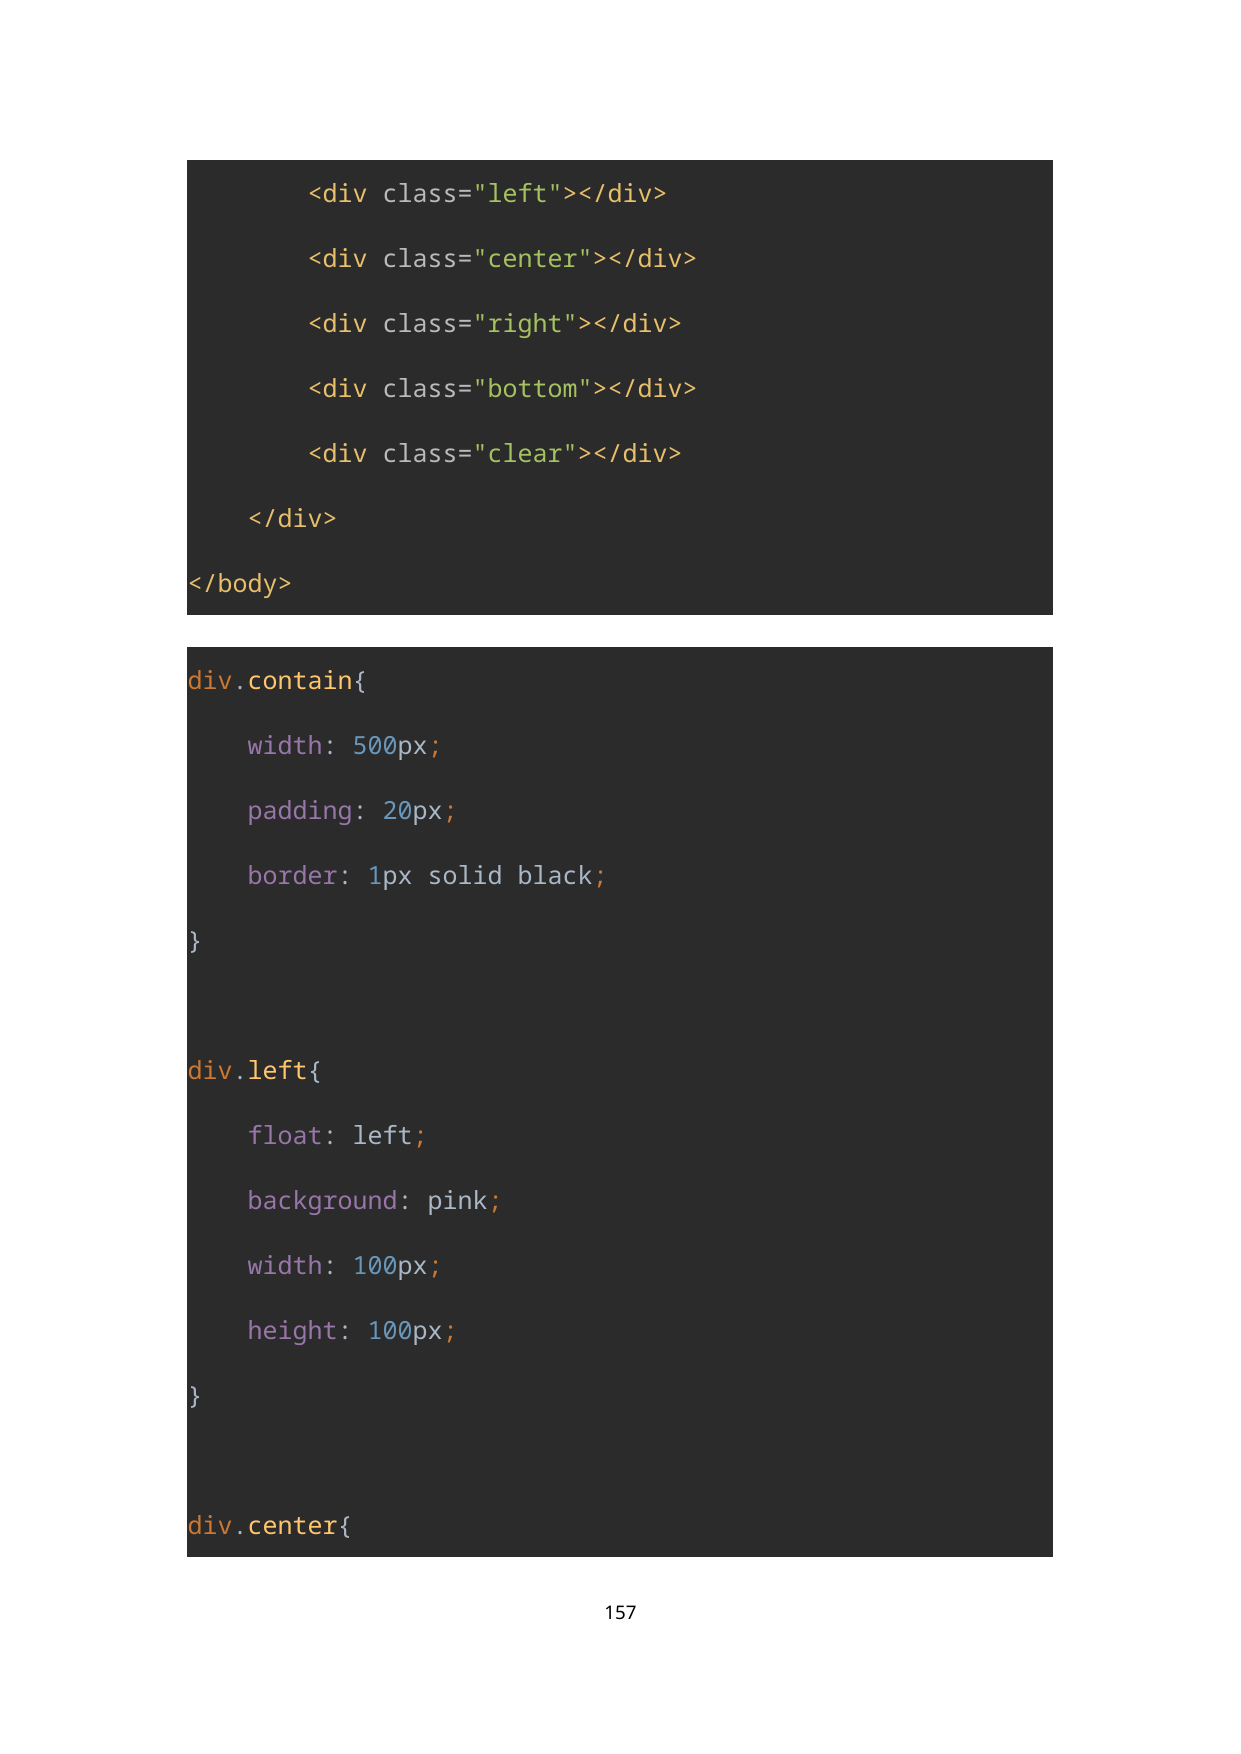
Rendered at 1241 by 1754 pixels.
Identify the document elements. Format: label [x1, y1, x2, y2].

text [187, 160, 1053, 615]
text [187, 647, 1053, 1557]
